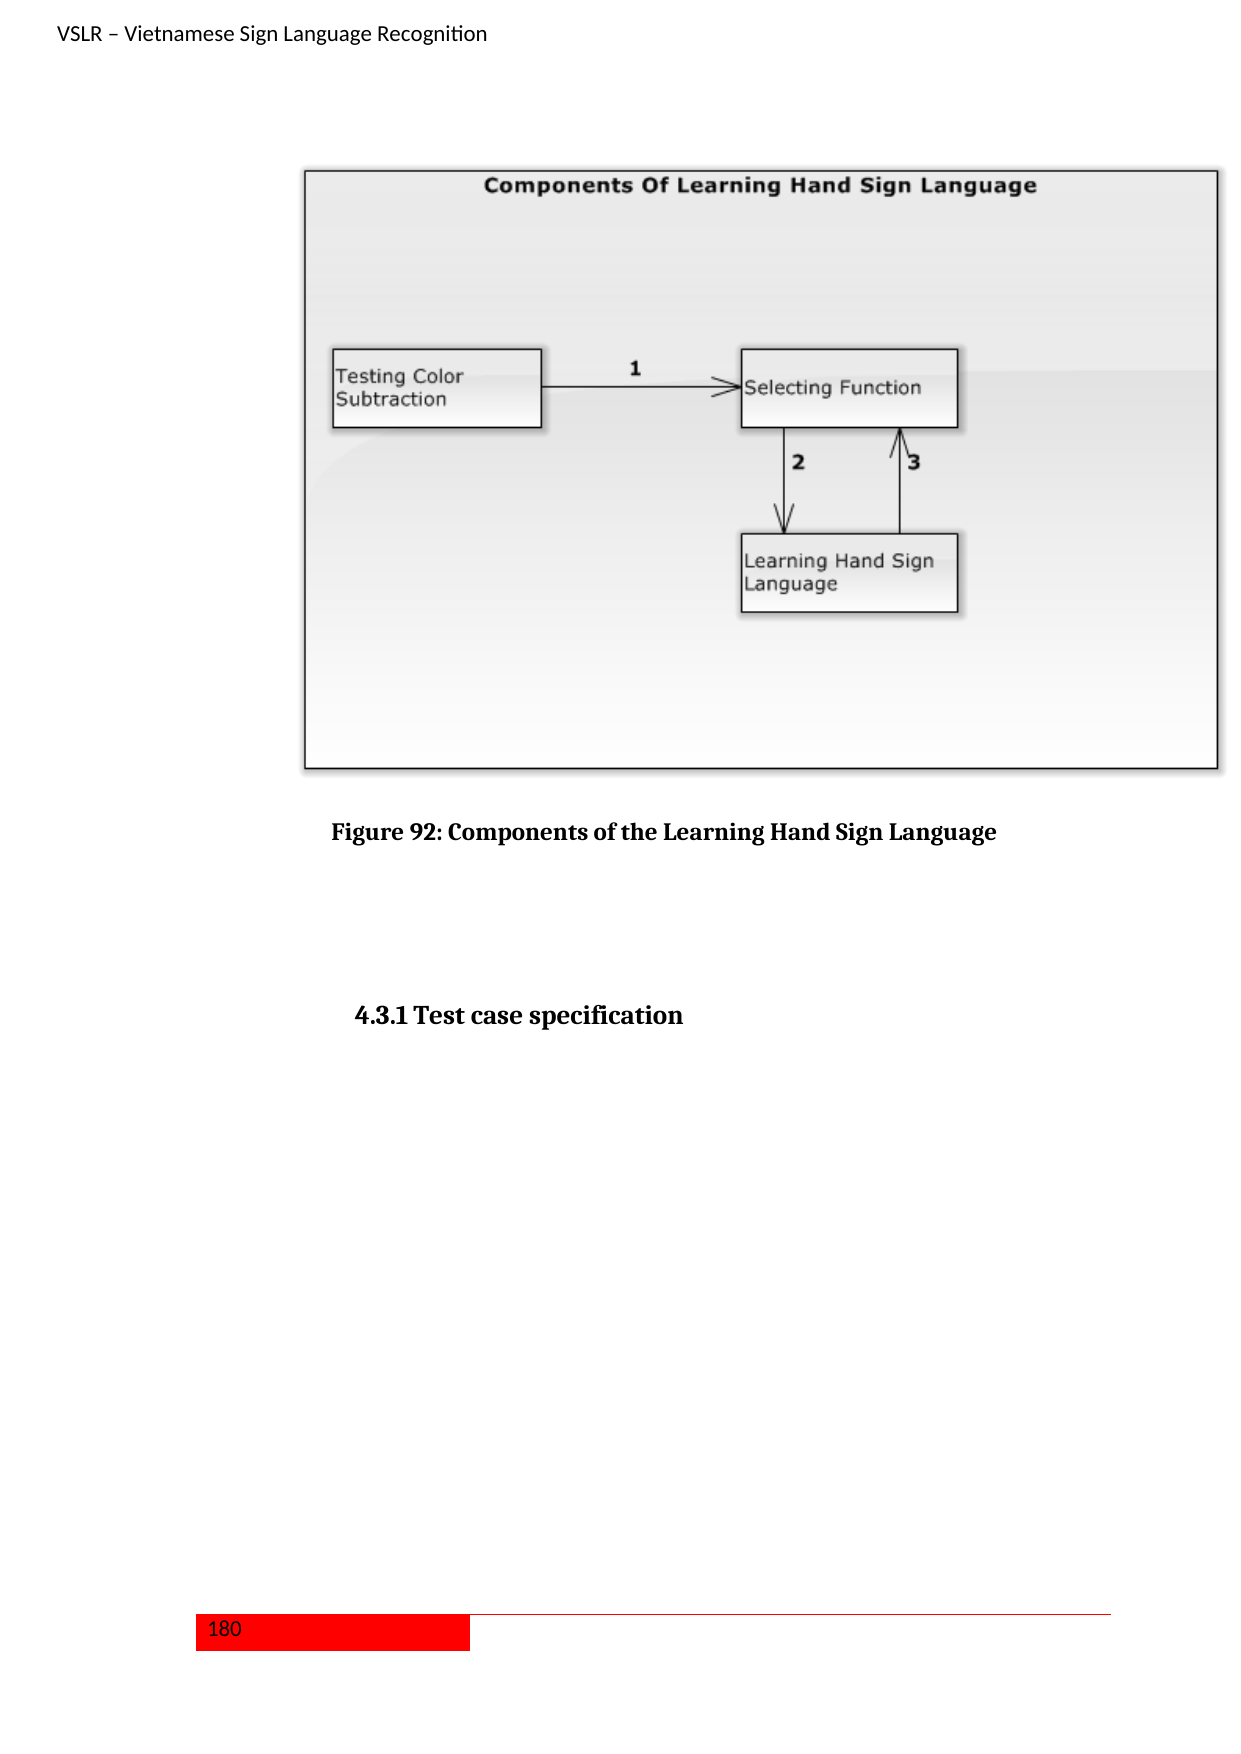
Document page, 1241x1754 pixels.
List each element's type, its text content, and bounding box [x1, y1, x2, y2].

list Figure 92: Components of the Learning Hand Sign Language [207, 818, 1122, 847]
subtitle Test case specification [354, 1000, 1122, 1031]
picture [281, 147, 1241, 793]
